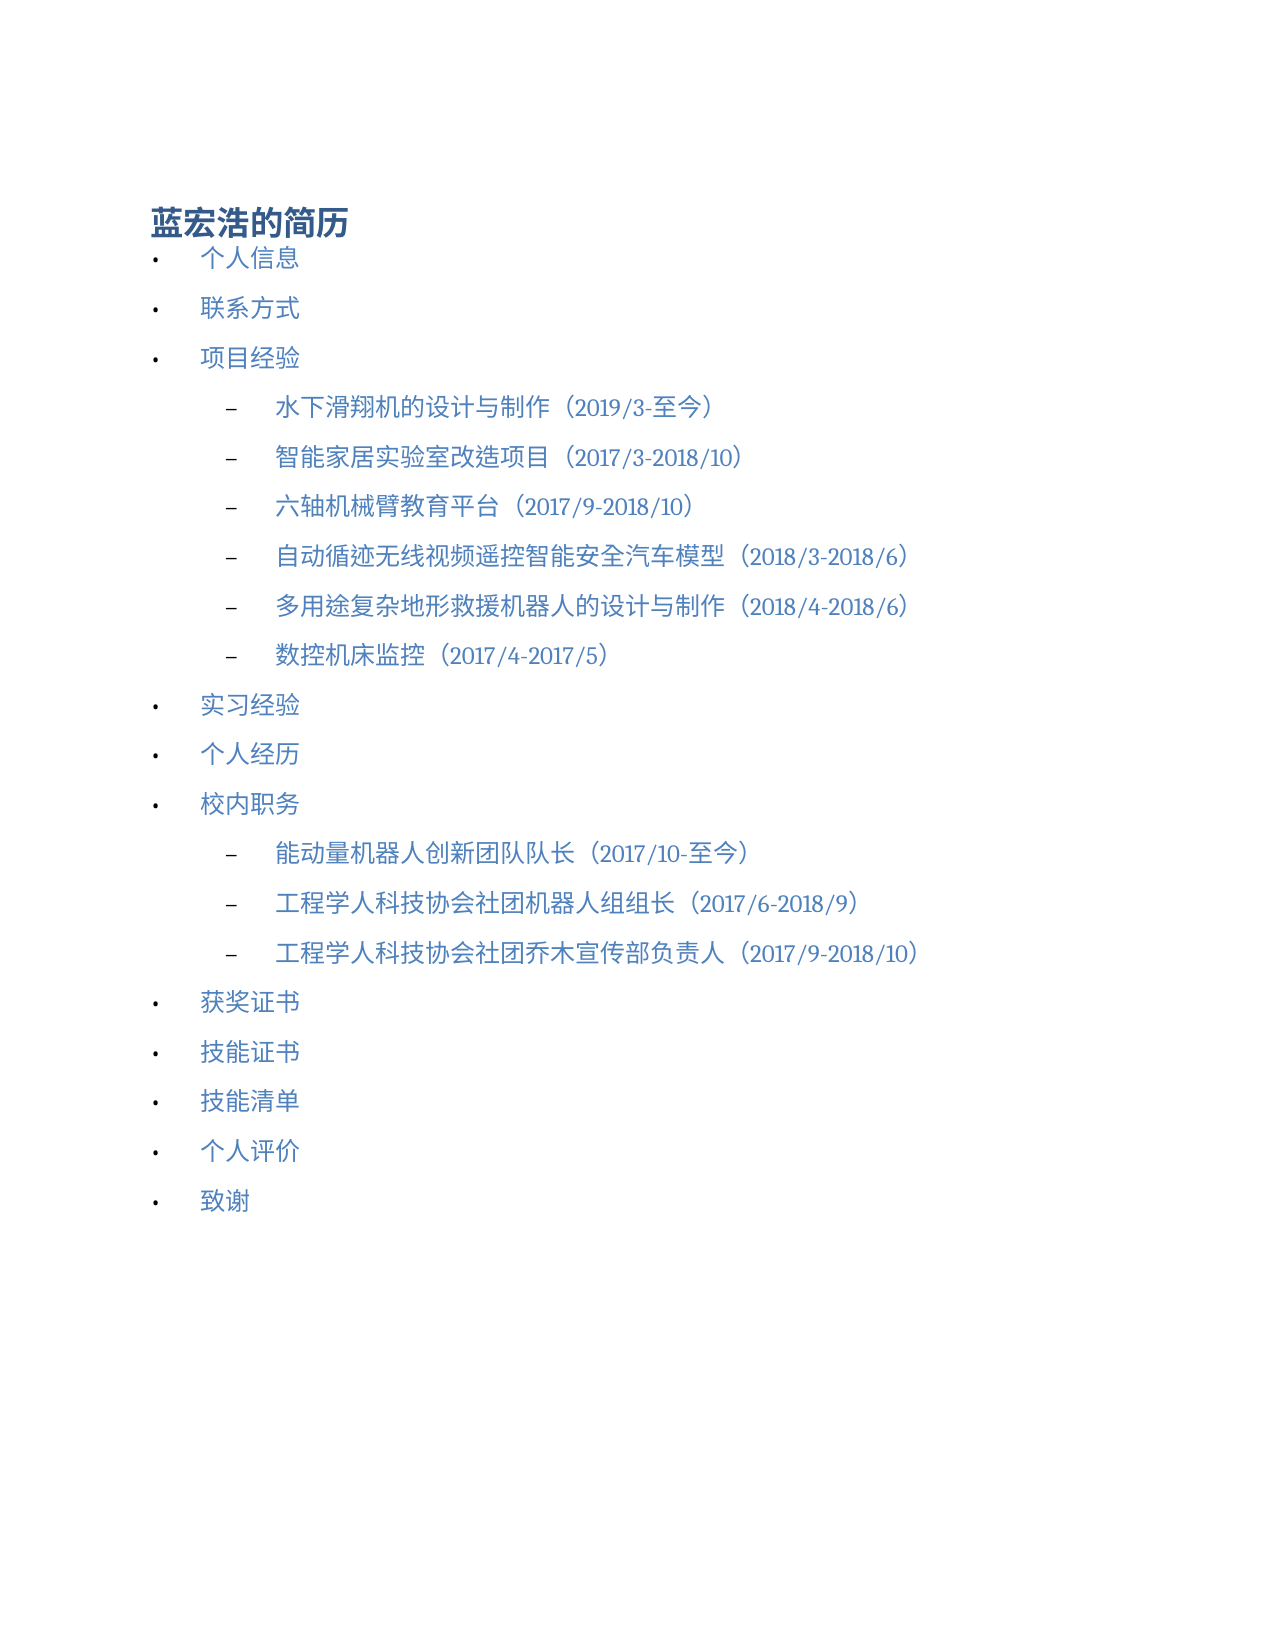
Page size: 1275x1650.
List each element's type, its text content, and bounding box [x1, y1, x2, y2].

list 水下滑翔机的设计与制作（2019/3-至今） [225, 394, 1125, 423]
subtitle 蓝宏浩的简历 [150, 200, 1125, 245]
list 项目经验 [150, 344, 1125, 373]
list 自动循迹无线视频遥控智能安全汽车模型（2018/3-2018/6） [225, 543, 1125, 572]
list 个人经历 [150, 741, 1125, 770]
list 个人评价 [150, 1138, 1125, 1167]
list 数控机床监控（2017/4-2017/5） [225, 642, 1125, 671]
list 智能家居实验室改造项目（2017/3-2018/10） [225, 444, 1125, 472]
list 技能证书 [150, 1039, 1125, 1067]
list 多用途复杂地形救援机器人的设计与制作（2018/4-2018/6） [225, 592, 1125, 621]
list 工程学人科技协会社团乔木宣传部负责人（2017/9-2018/10） [225, 939, 1125, 968]
list 个人信息 [150, 245, 1125, 274]
list 工程学人科技协会社团机器人组组长（2017/6-2018/9） [225, 890, 1125, 919]
list 校内职务 [150, 791, 1125, 819]
list 能动量机器人创新团队队长（2017/10-至今） [225, 840, 1125, 869]
list 联系方式 [150, 295, 1125, 324]
list 技能清单 [150, 1088, 1125, 1117]
list 实习经验 [150, 692, 1125, 720]
list 致谢 [150, 1187, 1125, 1216]
list 六轴机械臂教育平台（2017/9-2018/10） [225, 493, 1125, 522]
list 获奖证书 [150, 989, 1125, 1018]
